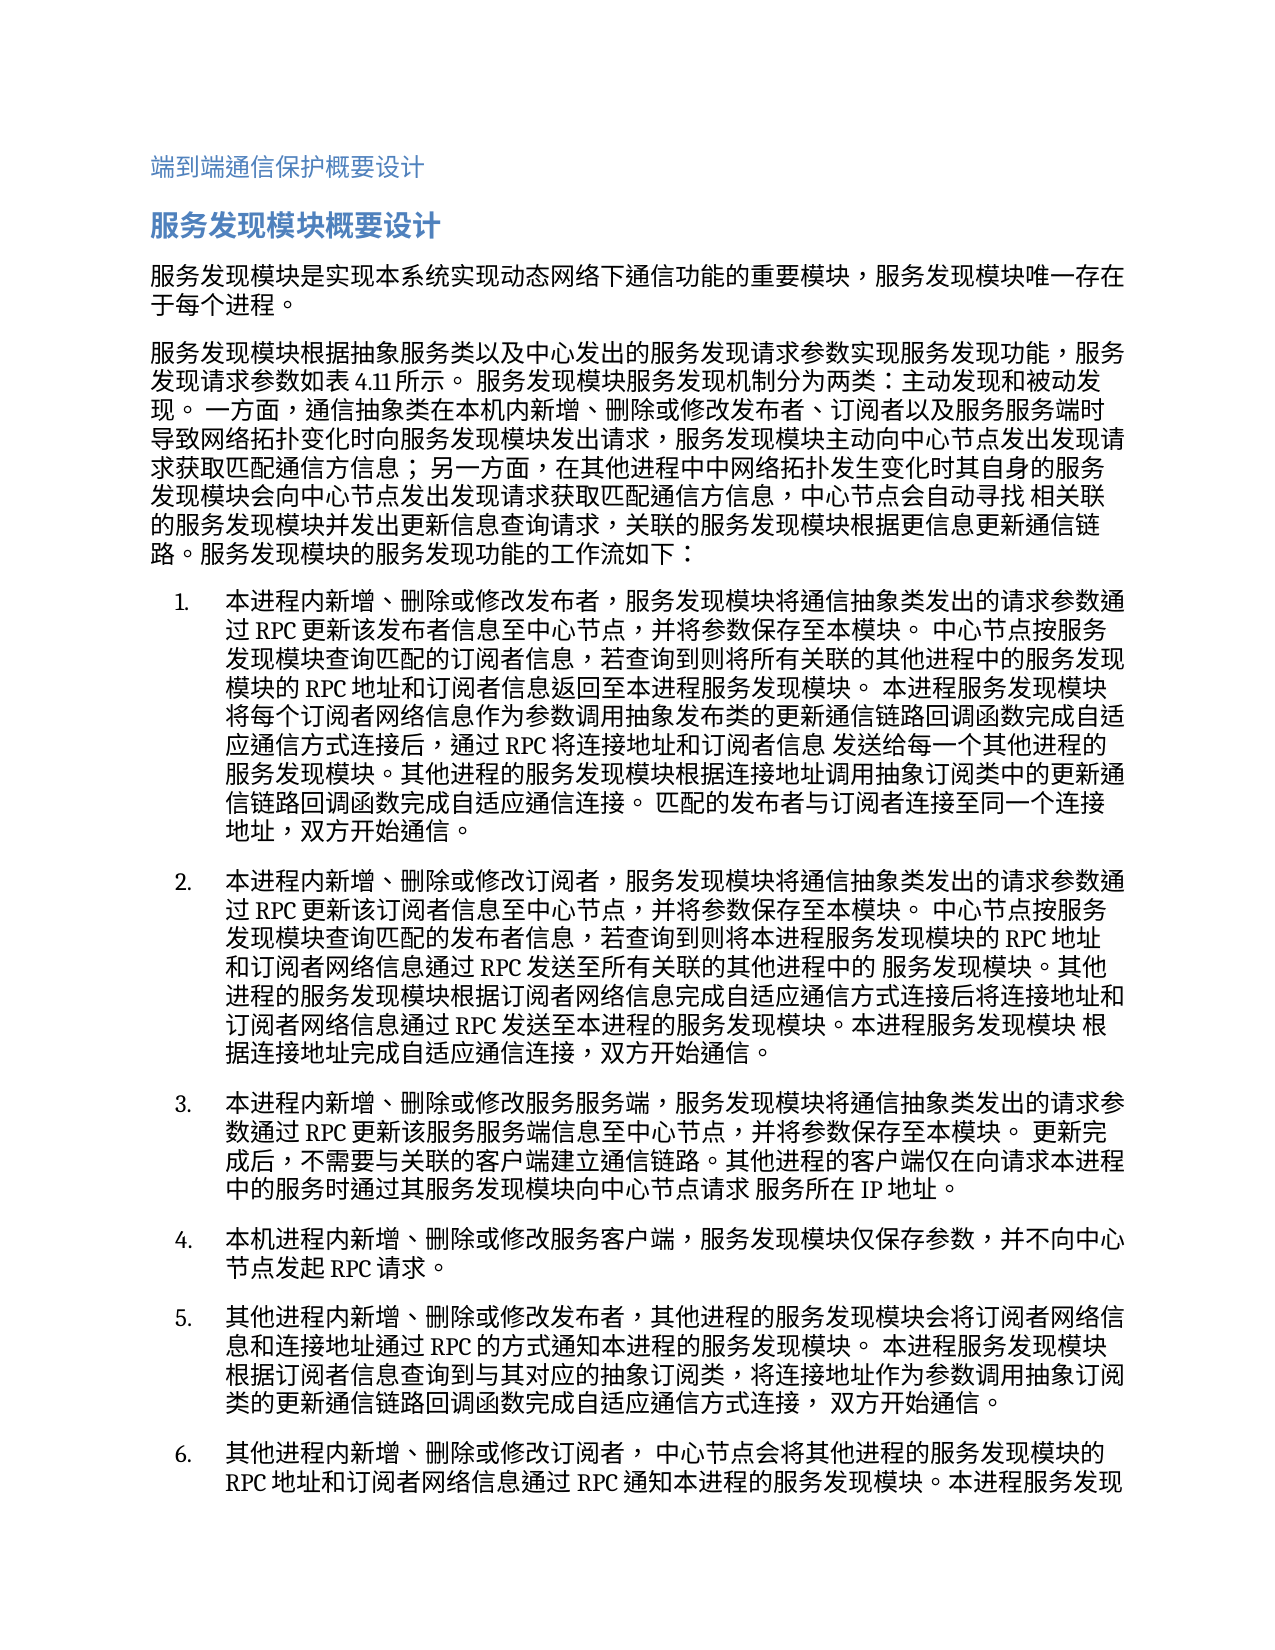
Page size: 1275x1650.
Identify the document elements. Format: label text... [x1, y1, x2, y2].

subtitle 服务发现模块概要设计 [150, 205, 1125, 244]
list 本进程内新增、删除或修改订阅者，服务发现模块将通信抽象类发出的请求参数通过RPC更新该订阅者信息至中心节点，并将参数保存至本模块。 中心节点按服务发现模块查询匹配的发布者信息，若查询到则将本进程服务发现模块的RPC地址和订阅者网络信息通过RPC发送至所有关联的其他进程中的 服务发现模块。其他进程的服务发现模块根据订阅者网络信息完成自适应通信方式连接后将连接地址和订阅者网络信息通过RPC发送至本进程的服务发现模块。本进程服务发现模块 根据连接地址完成自适应通信连接，双方开始通信。 [175, 868, 1125, 1069]
text 服务发现模块是实现本系统实现动态网络下通信功能的重要模块，服务发现模块唯一存在于每个进程。 [150, 263, 1125, 321]
text 服务发现模块根据抽象服务类以及中心发出的服务发现请求参数实现服务发现功能，服务发现请求参数如表4.11所示。 服务发现模块服务发现机制分为两类：主动发现和被动发现。 一方面，通信抽象类在本机内新增、删除或修改发布者、订阅者以及服务服务端时导致网络拓扑变化时向服务发现模块发出请求，服务发现模块主动向中心节点发出发现请求获取匹配通信方信息； 另一方面，在其他进程中中网络拓扑发生变化时其自身的服务发现模块会向中心节点发出发现请求获取匹配通信方信息，中心节点会自动寻找 相关联的服务发现模块并发出更新信息查询请求，关联的服务发现模块根据更信息更新通信链路。服务发现模块的服务发现功能的工作流如下： [150, 339, 1125, 569]
list 本进程内新增、删除或修改发布者，服务发现模块将通信抽象类发出的请求参数通过RPC更新该发布者信息至中心节点，并将参数保存至本模块。 中心节点按服务发现模块查询匹配的订阅者信息，若查询到则将所有关联的其他进程中的服务发现模块的RPC地址和订阅者信息返回至本进程服务发现模块。 本进程服务发现模块将每个订阅者网络信息作为参数调用抽象发布类的更新通信链路回调函数完成自适应通信方式连接后，通过RPC将连接地址和订阅者信息 发送给每一个其他进程的服务发现模块。其他进程的服务发现模块根据连接地址调用抽象订阅类中的更新通信链路回调函数完成自适应通信连接。 匹配的发布者与订阅者连接至同一个连接地址，双方开始通信。 [175, 588, 1125, 847]
list 本机进程内新增、删除或修改服务客户端，服务发现模块仅保存参数，并不向中心节点发起RPC请求。 [175, 1226, 1125, 1283]
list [175, 1440, 1125, 1497]
list 其他进程内新增、删除或修改发布者，其他进程的服务发现模块会将订阅者网络信息和连接地址通过RPC的方式通知本进程的服务发现模块。 本进程服务发现模块根据订阅者信息查询到与其对应的抽象订阅类，将连接地址作为参数调用抽象订阅类的更新通信链路回调函数完成自适应通信方式连接， 双方开始通信。 [175, 1304, 1125, 1419]
list 本进程内新增、删除或修改服务服务端，服务发现模块将通信抽象类发出的请求参数通过RPC更新该服务服务端信息至中心节点，并将参数保存至本模块。 更新完成后，不需要与关联的客户端建立通信链路。其他进程的客户端仅在向请求本进程中的服务时通过其服务发现模块向中心节点请求 服务所在IP地址。 [175, 1090, 1125, 1205]
subtitle 端到端通信保护概要设计 [150, 150, 1125, 184]
